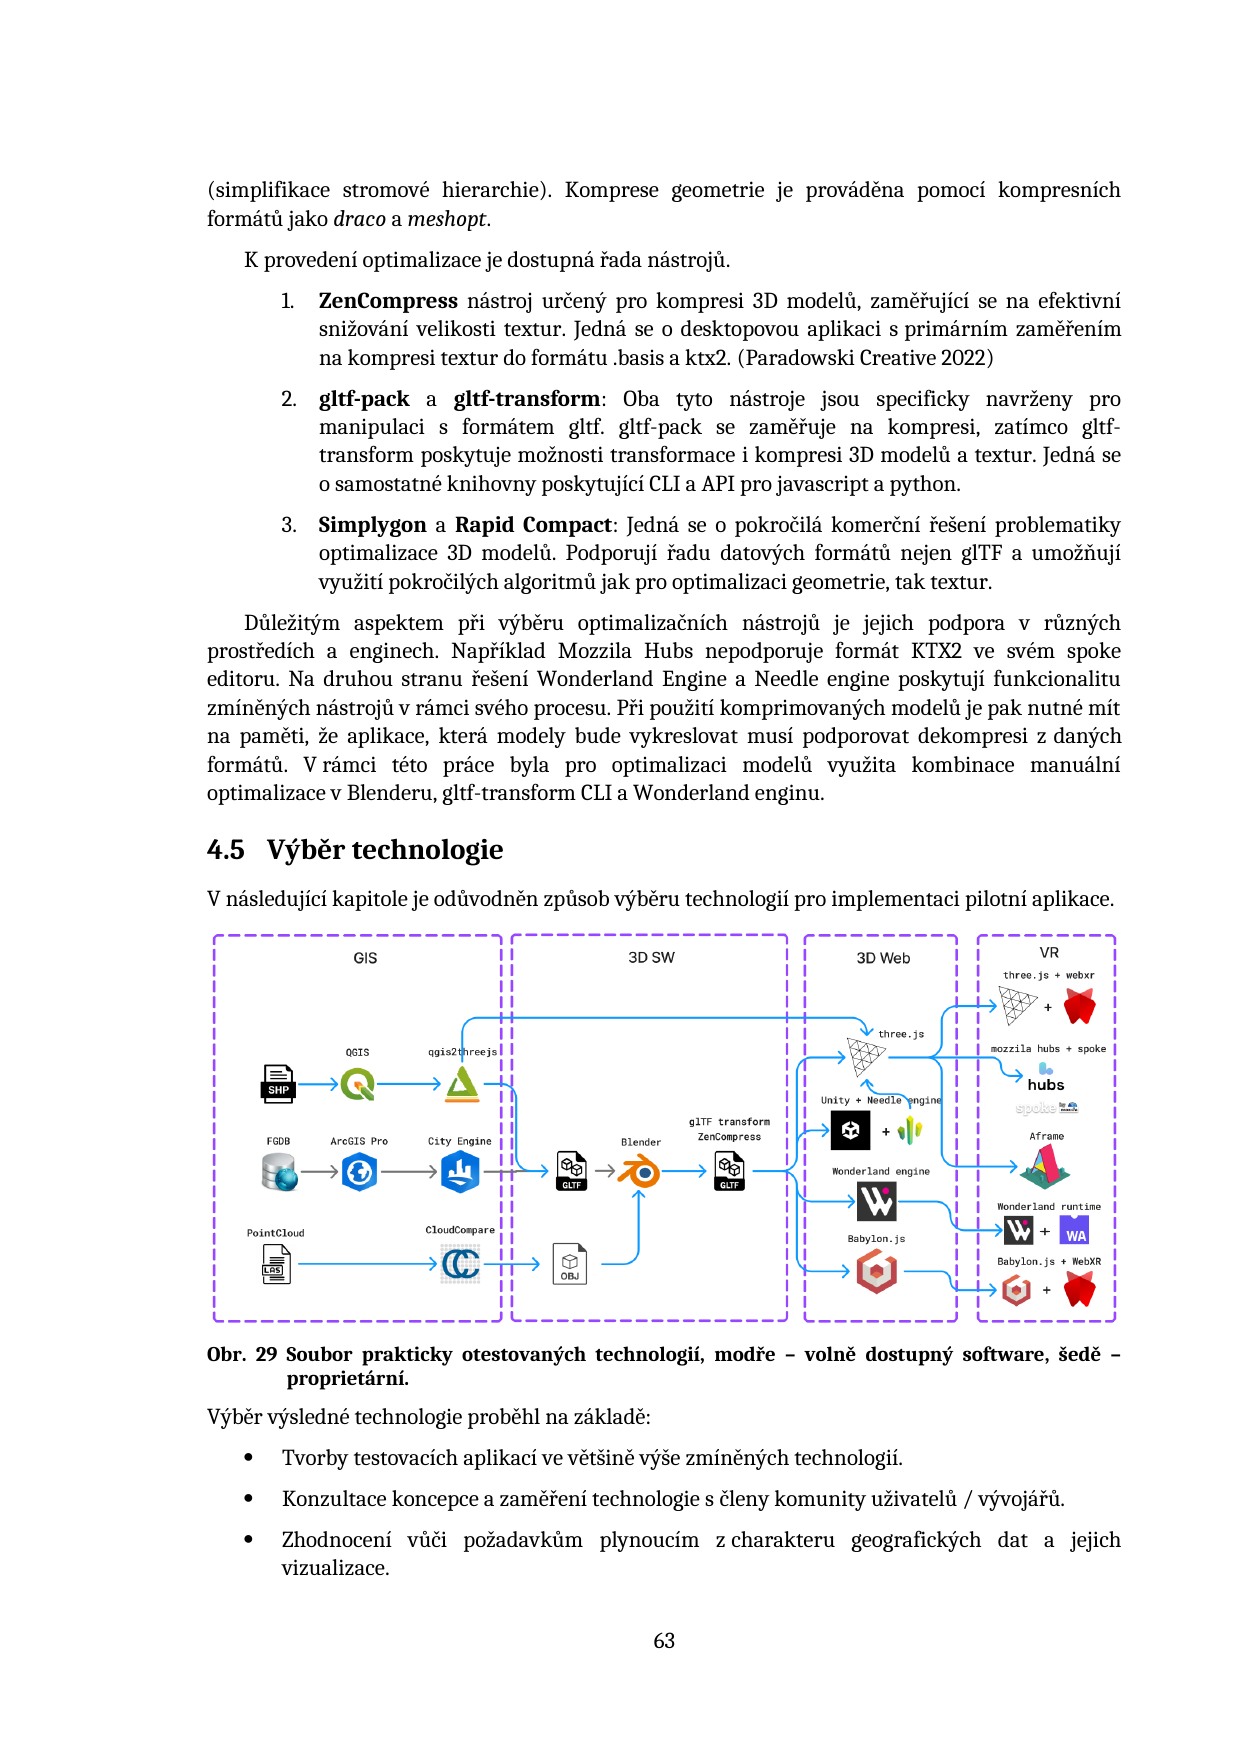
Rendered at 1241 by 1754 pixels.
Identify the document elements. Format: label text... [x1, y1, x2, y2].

list Zhodnocení vůči požadavkům plynoucím z charakteru geografických dat a jejich vizualizace. [244, 1526, 1122, 1581]
list gltf-pack a gltf-transform: Oba tyto nástroje jsou specificky navrženy pro manipulaci s formátem gltf. gltf-pack se zaměřuje na kompresi, zatímco gltf-transform poskytuje možnosti transformace i kompresi 3D modelů a textur. Jedná se o samostatné knihovny poskytující CLI a API pro javascript a python. [281, 385, 1122, 497]
list Konzultace koncepce a zaměření technologie s členy komunity uživatelů / vývojářů. [244, 1485, 1122, 1512]
list ZenCompress nástroj určený pro kompresi 3D modelů, zaměřující se na efektivní snižování velikosti textur. Jedná se o desktopovou aplikaci s primárním zaměřením na kompresi textur do formátu .basis a ktx2. (Paradowski Creative 2022) [281, 287, 1122, 371]
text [207, 177, 1122, 232]
text Důležitým aspektem při výběru optimalizačních nástrojů je jejich podpora v různých prostředích a enginech. Například Mozzila Hubs nepodporuje formát KTX2 ve svém spoke editoru. Na druhou stranu řešení Wonderland Engine a Needle engine poskytují funkcionalitu zmíněných nástrojů v rámci svého procesu. Při použití komprimovaných modelů je pak nutné mít na paměti, že aplikace, která modely bude vykreslovat musí podporovat dekompresi z daných formátů. V rámci této práce byla pro optimalizaci modelů využita kombinace manuální optimalizace v Blenderu, gltf-transform CLI a Wonderland enginu. [207, 609, 1122, 806]
text Obr. 29 Soubor prakticky otestovaných technologií, modře – volně dostupný software, šedě – proprietární. [207, 1343, 1122, 1391]
list Tvorby testovacích aplikací ve většině výše zmíněných technologií. [244, 1444, 1122, 1471]
picture [206, 927, 1123, 1329]
subtitle Výběr technologie [207, 833, 1122, 867]
text Výběr výsledné technologie proběhl na základě: [207, 1403, 1122, 1430]
text V následující kapitole je odůvodněn způsob výběru technologií pro implementaci pilotní aplikace. [207, 886, 1122, 913]
text K provedení optimalizace je dostupná řada nástrojů. [207, 247, 1122, 273]
list Simplygon a Rapid Compact: Jedná se o pokročilá komerční řešení problematiky optimalizace 3D modelů. Podporují řadu datových formátů nejen glTF a umožňují využití pokročilých algoritmů jak pro optimalizaci geometrie, tak textur. [281, 512, 1122, 595]
